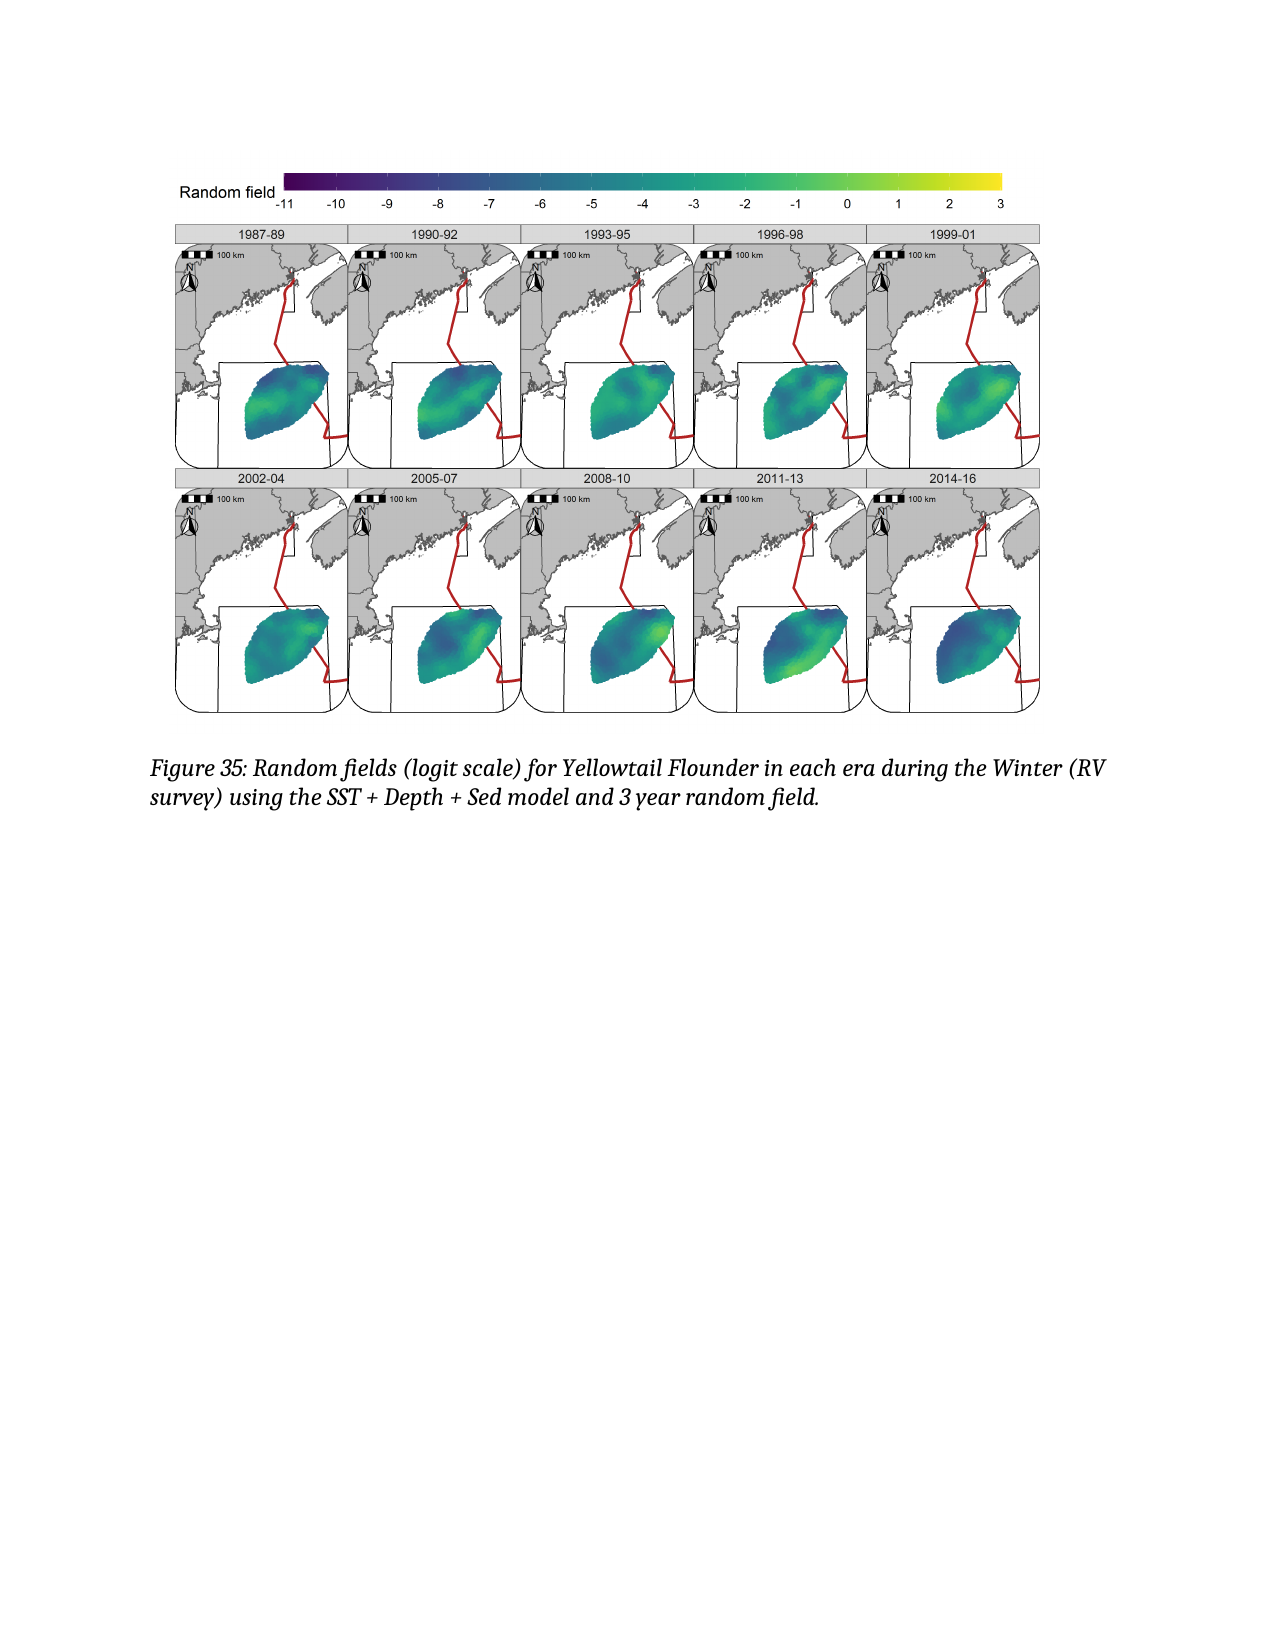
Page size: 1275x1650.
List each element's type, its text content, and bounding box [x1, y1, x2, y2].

text Figure 35: Random fields (logit scale) for Yellowtail Flounder in each era during the Winter (RV survey) using the SST + Depth + Sed model and 3 year random field. [150, 754, 1125, 812]
picture [168, 150, 1044, 734]
